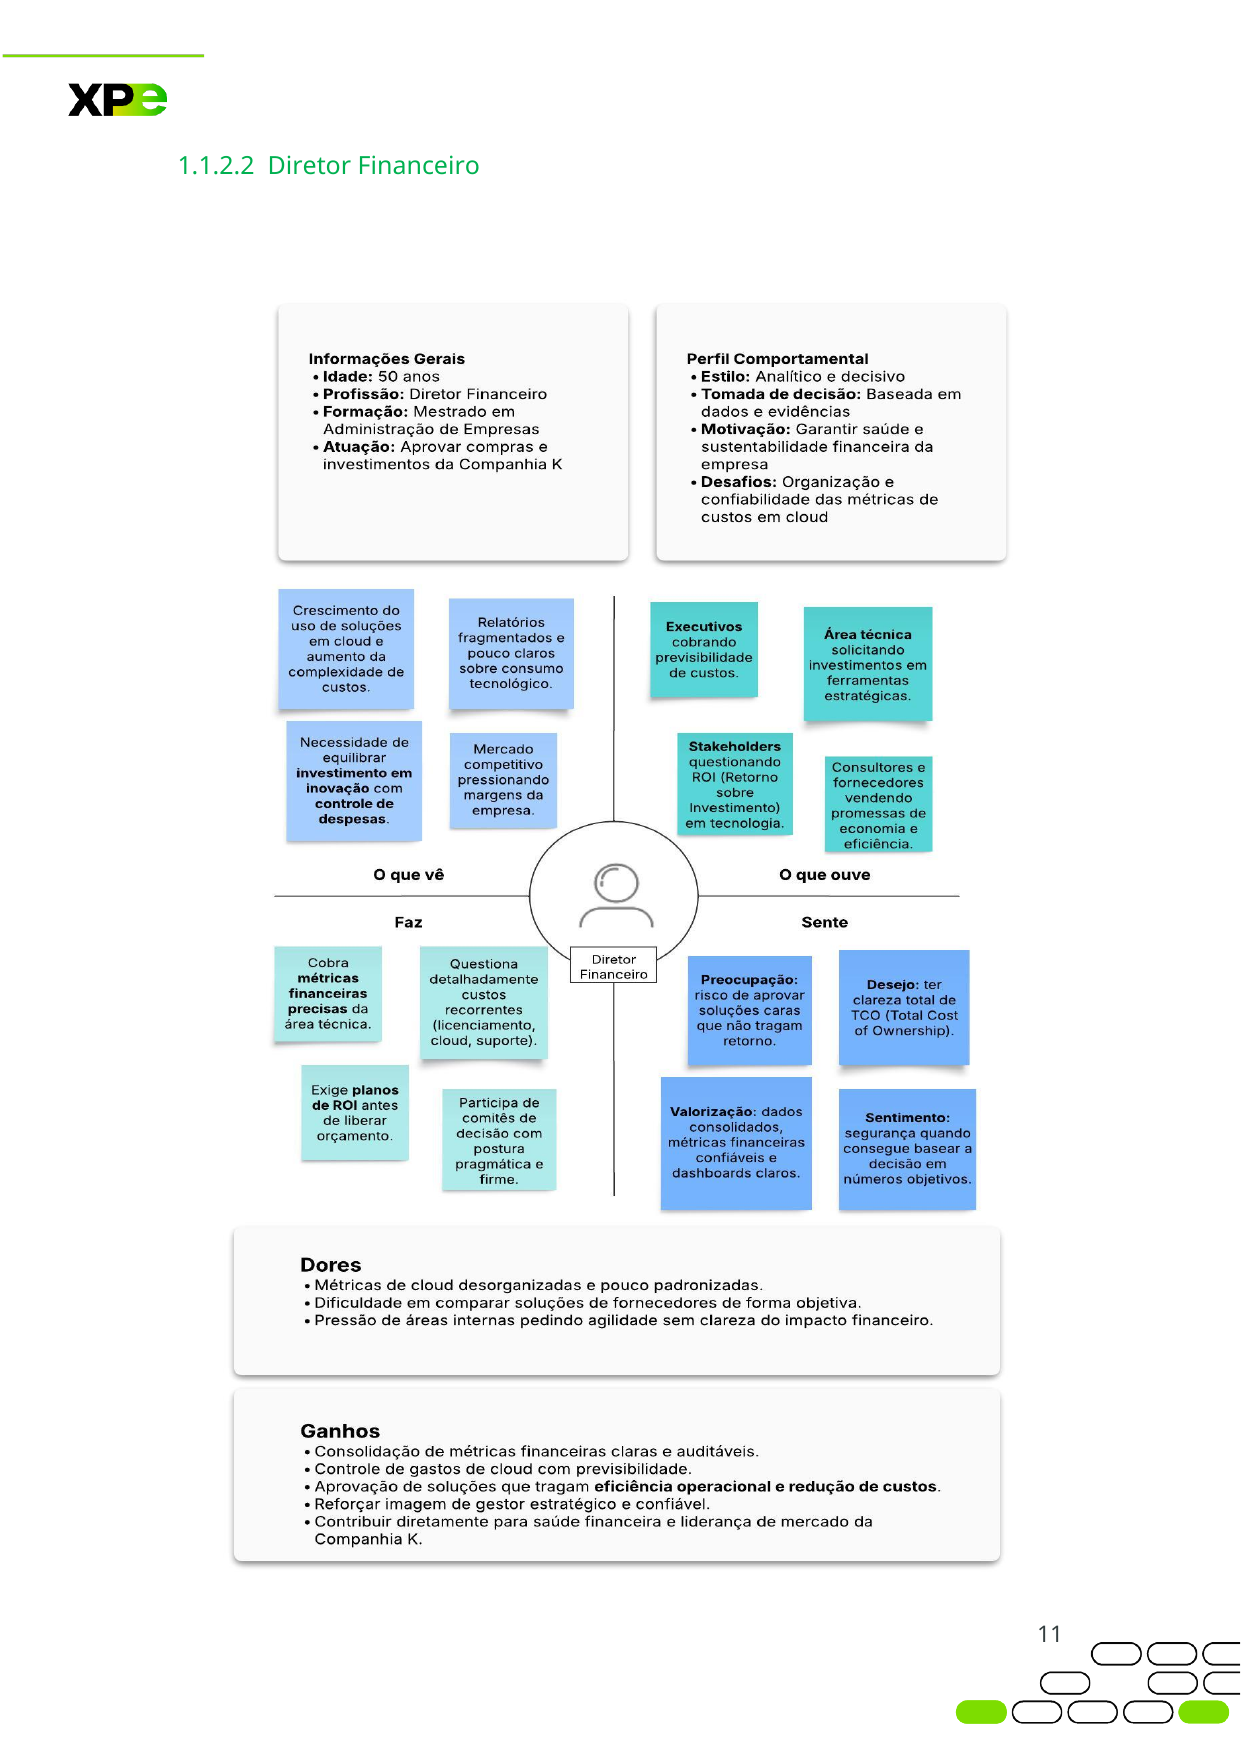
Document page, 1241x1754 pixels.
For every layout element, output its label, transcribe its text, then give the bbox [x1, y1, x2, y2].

subtitle 1.1.2.2 Diretor Financeiro [177, 148, 1063, 182]
picture [207, 280, 1033, 1591]
picture [2, 51, 205, 148]
picture [955, 1642, 1241, 1724]
